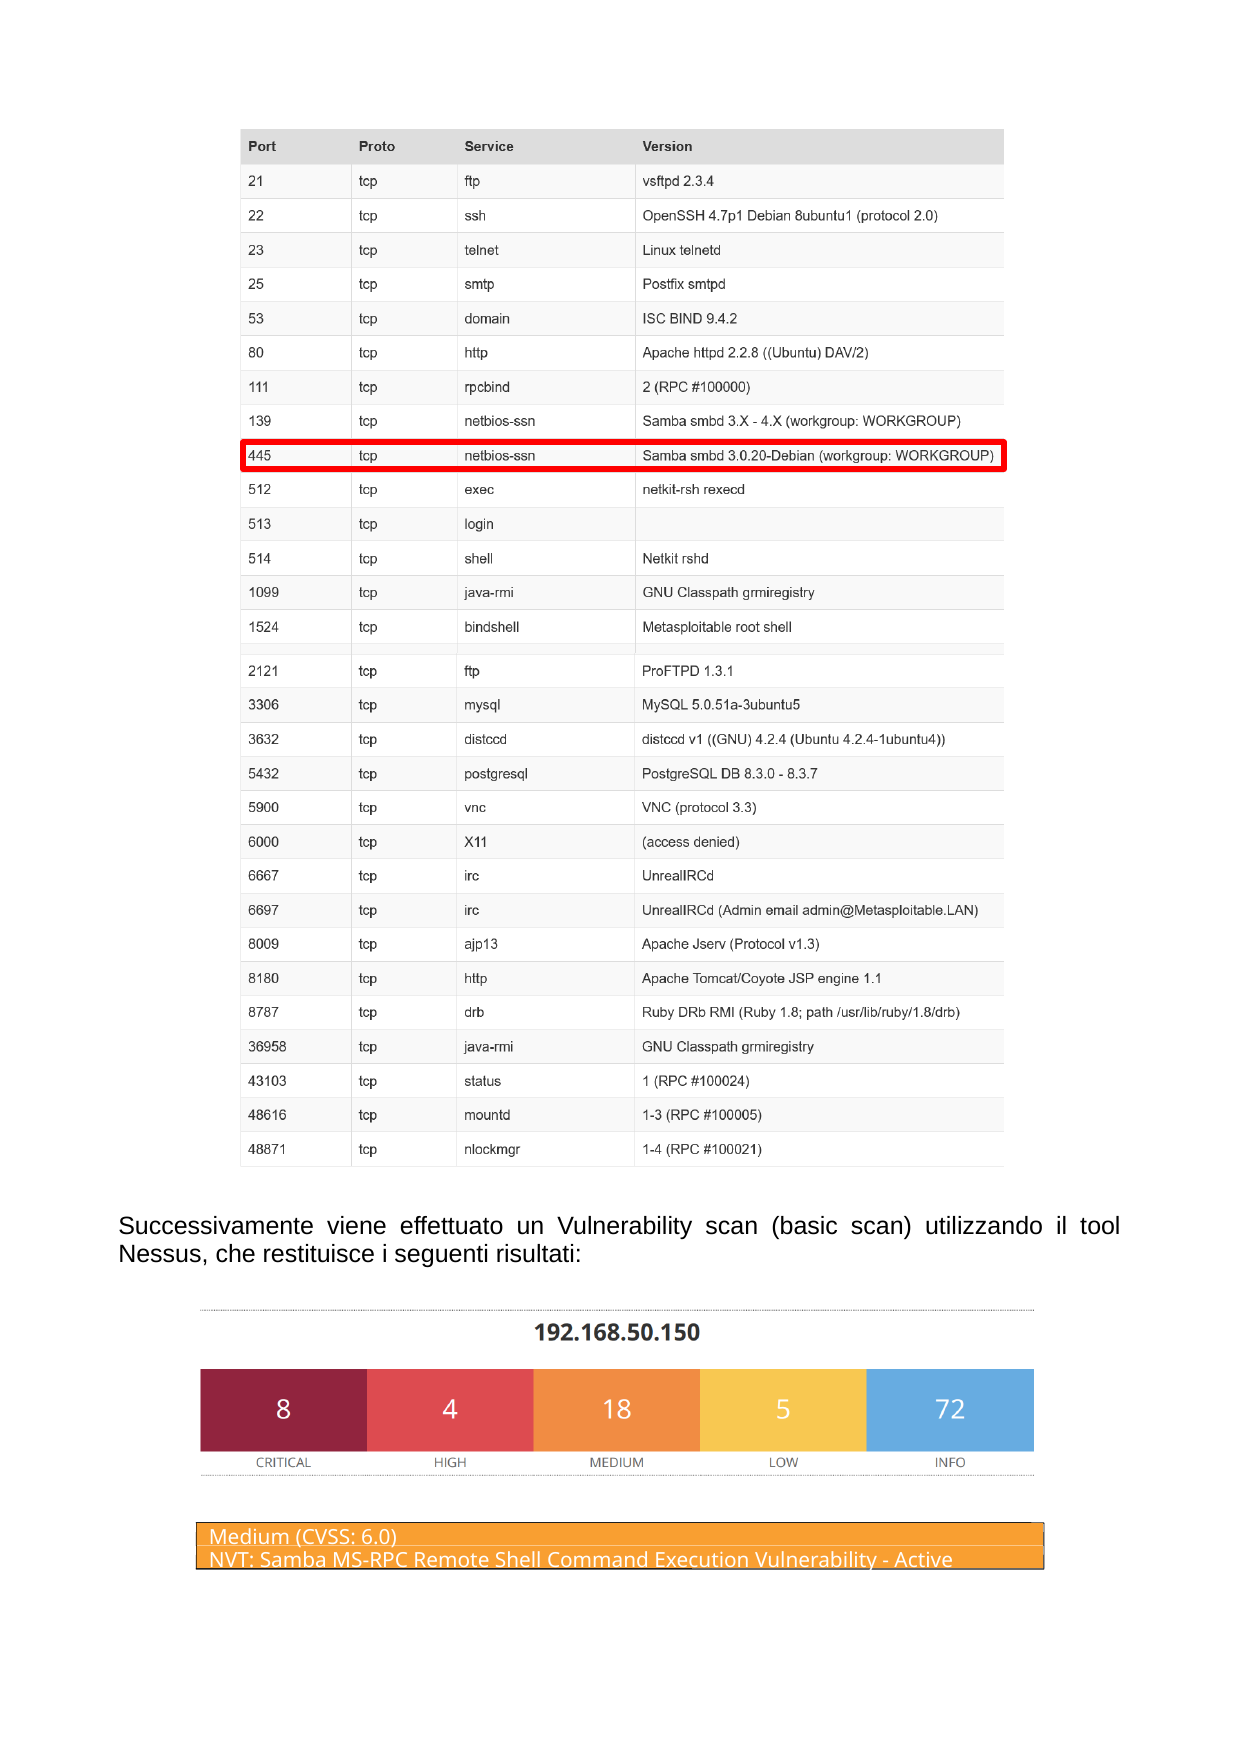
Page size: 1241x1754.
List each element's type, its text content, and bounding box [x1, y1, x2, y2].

text Successivamente viene effettuato un Vulnerability scan (basic scan) utilizzando il tool Nessus, che restituisce i seguenti risultati: [118, 1211, 1122, 1268]
picture [236, 124, 1004, 1169]
picture [246, 445, 1001, 466]
picture [188, 1297, 1052, 1493]
